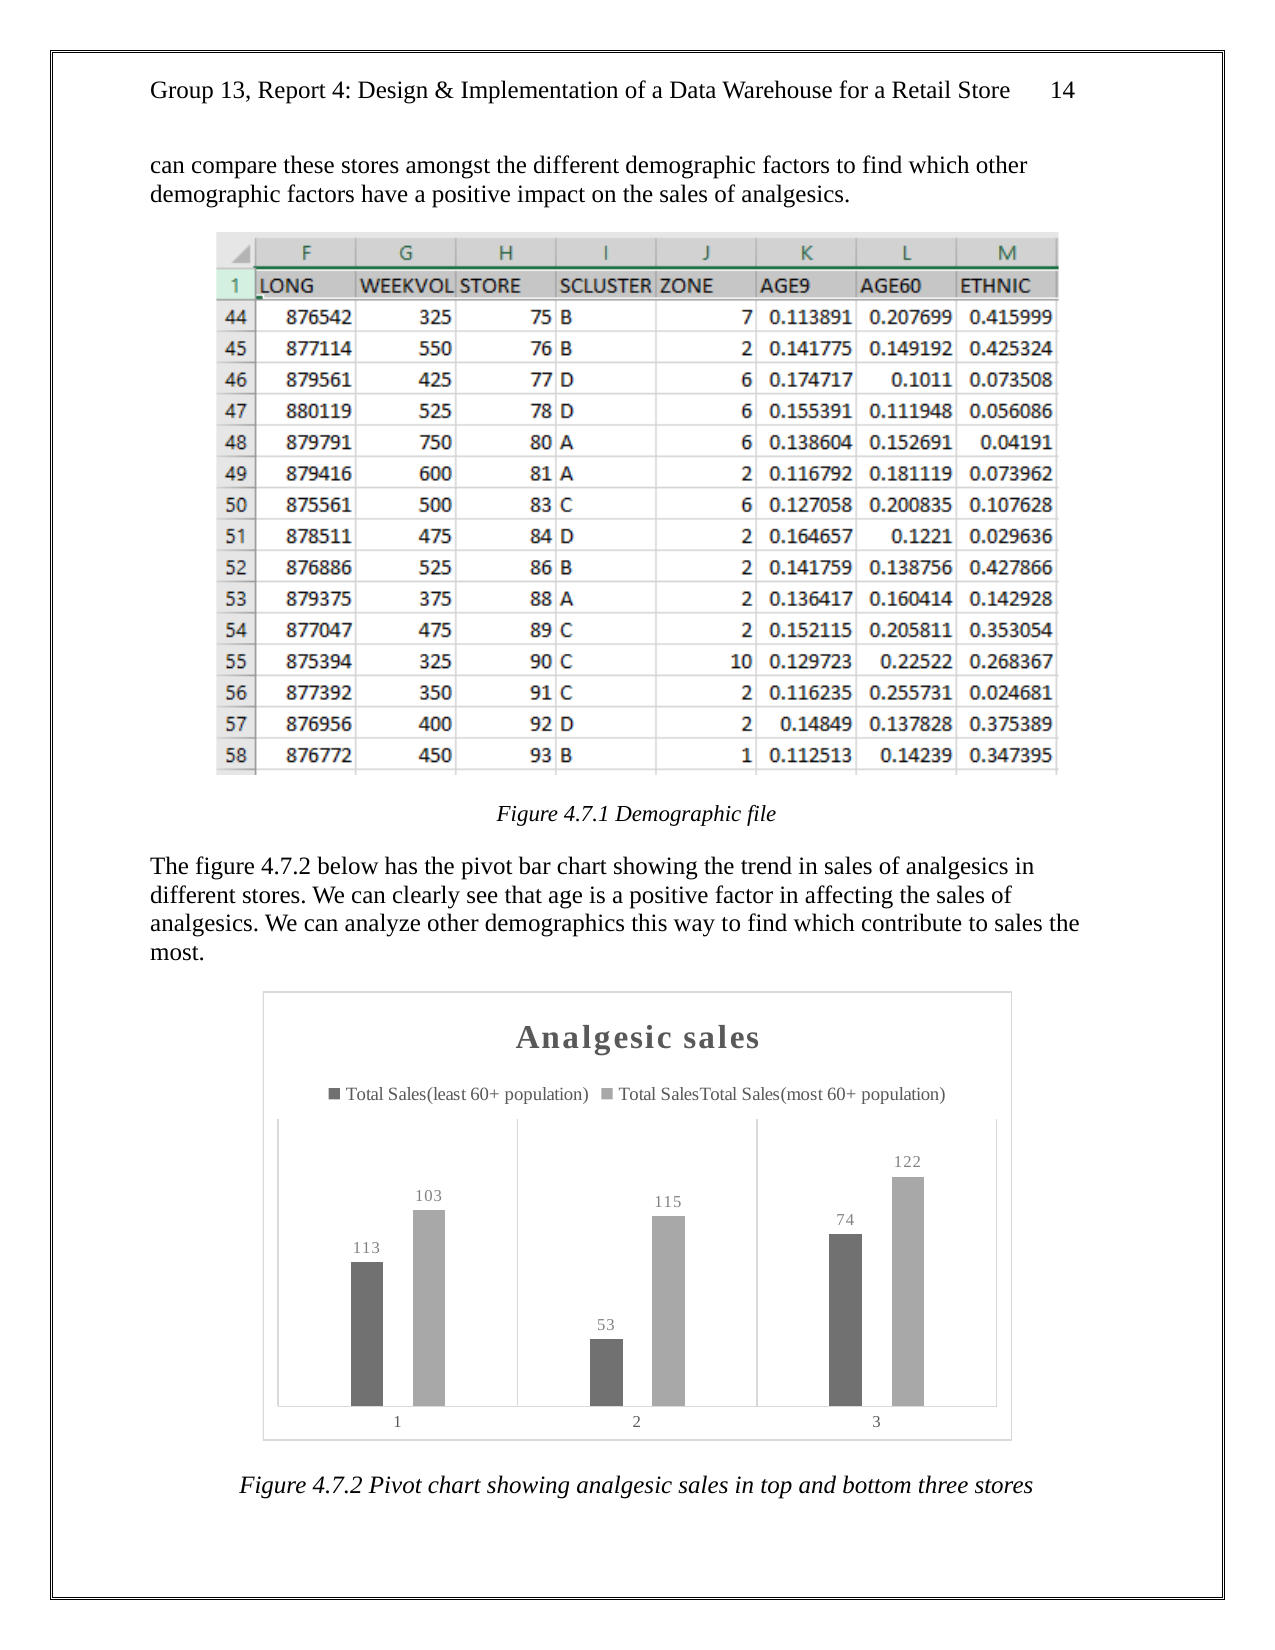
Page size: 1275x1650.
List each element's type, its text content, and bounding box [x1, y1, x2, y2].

text Figure 4.7.2 Pivot chart showing analgesic sales in top and bottom three stores [150, 1470, 1125, 1498]
picture [216, 232, 1059, 775]
text The figure 4.7.2 below has the pivot bar chart showing the trend in sales of analgesics in different stores. We can clearly see that age is a positive factor in affecting the sales of analgesics. We can analyze other demographics this way to find which contribute to sales the most. [150, 851, 1125, 966]
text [150, 150, 1125, 207]
text Figure 4.7.1 Demographic file [150, 800, 1125, 826]
